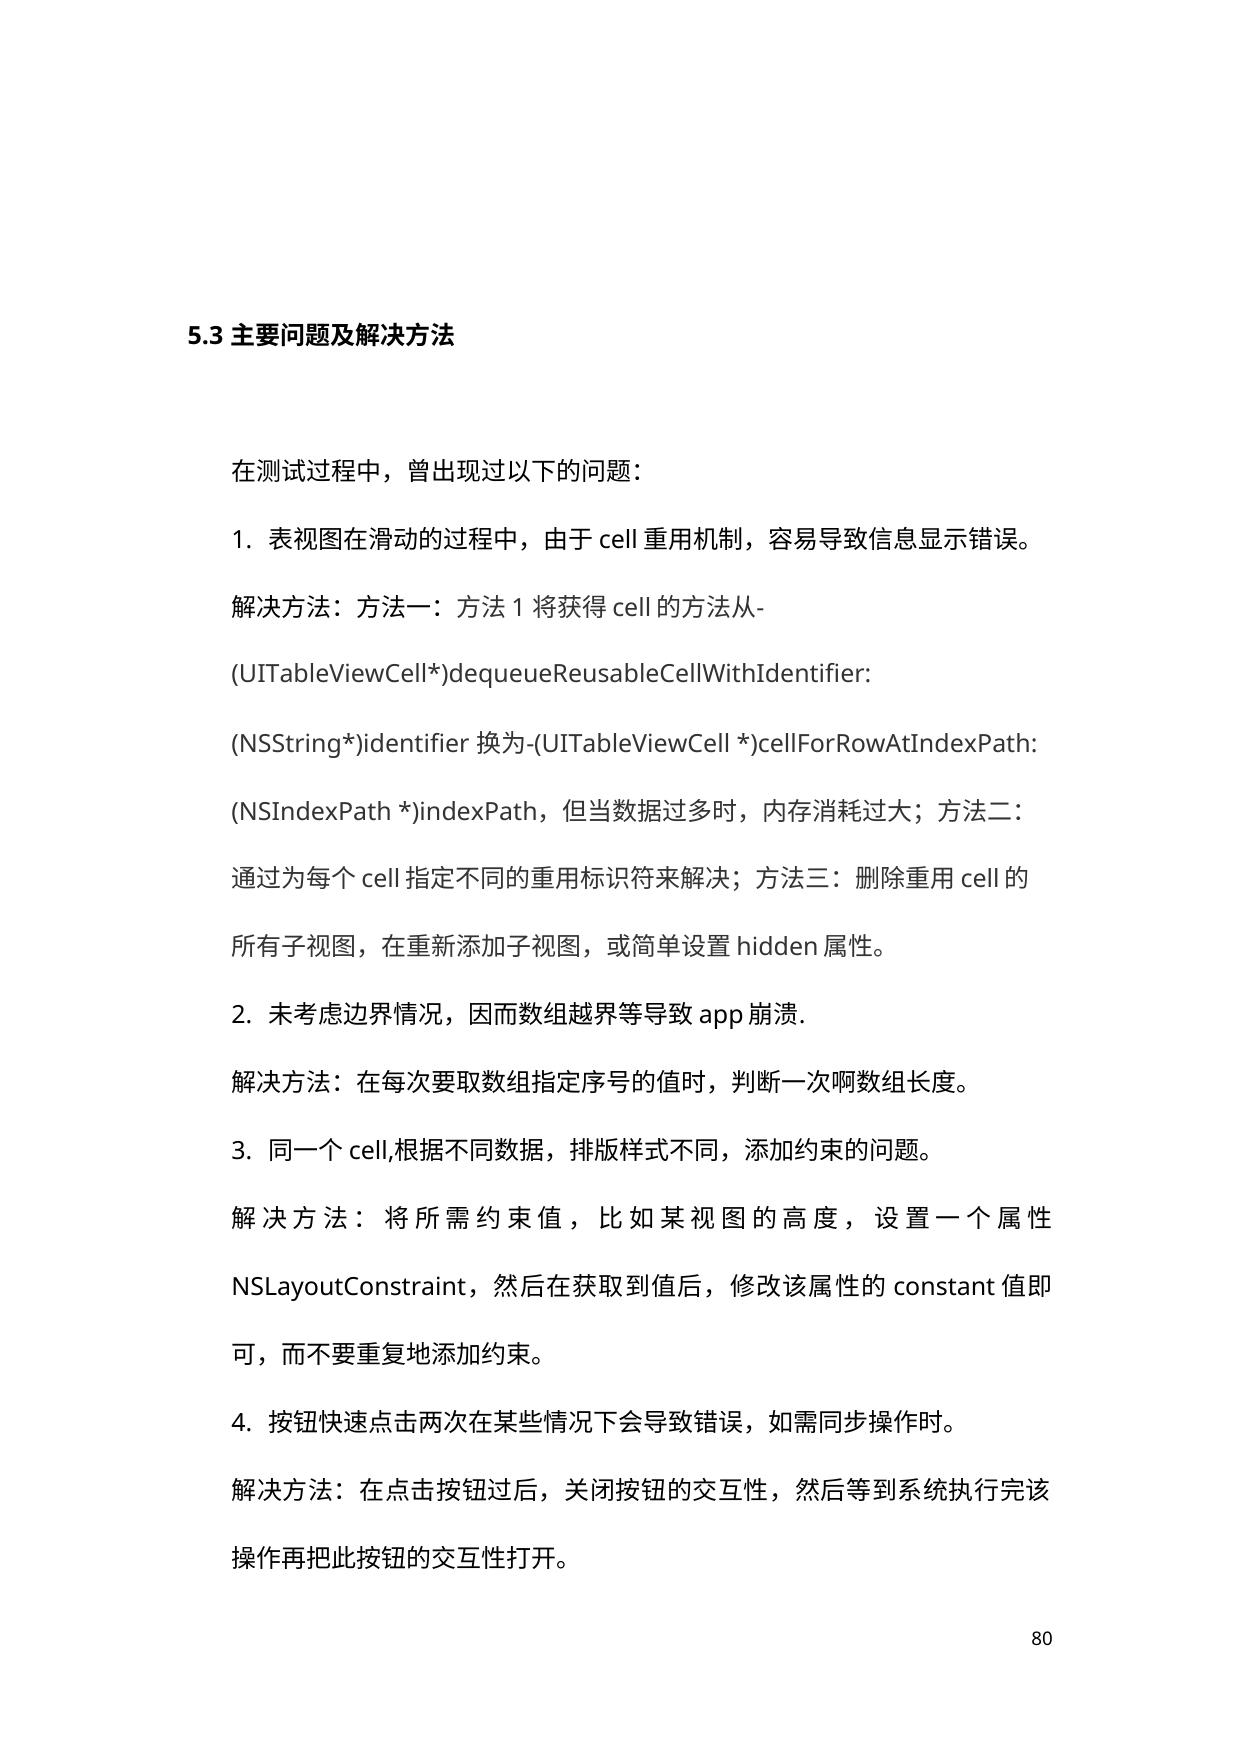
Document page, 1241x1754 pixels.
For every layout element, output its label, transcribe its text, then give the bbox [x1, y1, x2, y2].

list 表视图在滑动的过程中，由于cell重用机制，容易导致信息显示错误。 [231, 503, 1053, 571]
list 未考虑边界情况，因而数组越界等导致app崩溃. [231, 979, 1053, 1047]
list 按钮快速点击两次在某些情况下会导致错误，如需同步操作时。 [231, 1386, 1053, 1454]
list 同一个cell,根据不同数据，排版样式不同，添加约束的问题。 [231, 1115, 1053, 1183]
text 5.3 主要问题及解决方法 [187, 300, 1053, 368]
text 解决方法：方法一：方法1 将获得cell的方法从- (UITableViewCell*)dequeueReusableCellWithIdentifier:(NSString*)identifier 换为-(UITableViewCell *)cellForRowAtIndexPath:(NSIndexPath *)indexPath，但当数据过多时，内存消耗过大；方法二：通过为每个cell指定不同的重用标识符来解决；方法三：删除重用cell的所有子视图，在重新添加子视图，或简单设置hidden属性。 [231, 571, 1053, 979]
text 解决方法：在每次要取数组指定序号的值时，判断一次啊数组长度。 [231, 1047, 1053, 1115]
text 在测试过程中，曾出现过以下的问题： [187, 436, 1053, 503]
text 解决方法：在点击按钮过后，关闭按钮的交互性，然后等到系统执行完该操作再把此按钮的交互性打开。 [231, 1454, 1053, 1590]
text 解决方法：将所需约束值，比如某视图的高度，设置一个属性NSLayoutConstraint，然后在获取到值后，修改该属性的constant值即可，而不要重复地添加约束。 [231, 1183, 1053, 1386]
